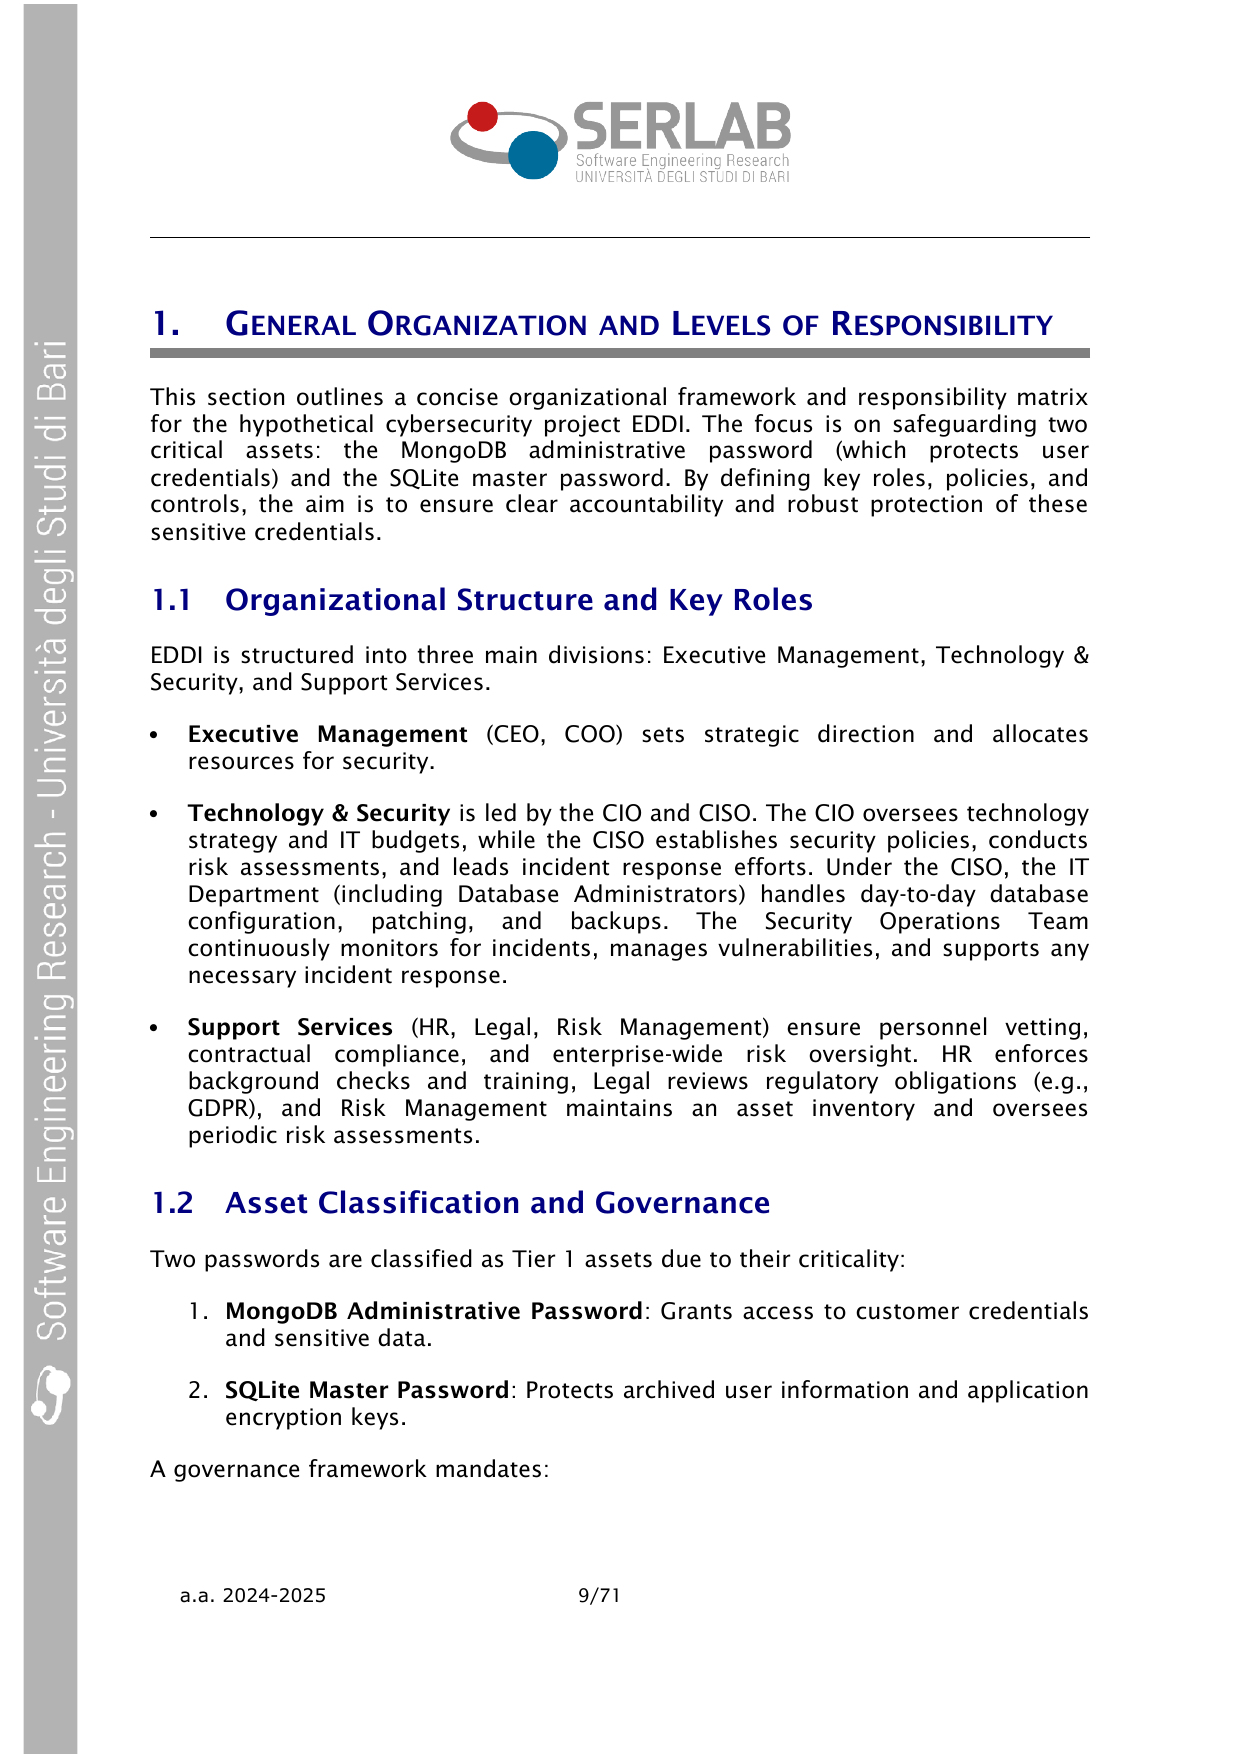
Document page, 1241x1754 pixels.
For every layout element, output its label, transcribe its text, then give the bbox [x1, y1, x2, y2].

subtitle General Organization and Levels of Responsibility [150, 303, 1090, 348]
subtitle Asset Classification and Governance [150, 1186, 1090, 1220]
text A governance framework mandates: [150, 1455, 1090, 1482]
picture [446, 100, 794, 184]
picture [23, 4, 78, 1754]
list MongoDB Administrative Password: Grants access to customer credentials and sensitive data. [187, 1297, 1090, 1351]
list Technology & Security is led by the CIO and CISO. The CIO oversees technology strategy and IT budgets, while the CISO establishes security policies, conducts risk assessments, and leads incident response efforts. Under the CISO, the IT Department (including Database Administrators) handles day-to-day database configuration, patching, and backups. The Security Operations Team continuously monitors for incidents, manages vulnerabilities, and supports any necessary incident response. [150, 799, 1090, 988]
text This section outlines a concise organizational framework and responsibility matrix for the hypothetical cybersecurity project EDDI. The focus is on safeguarding two critical assets: the MongoDB administrative password (which protects user credentials) and the SQLite master password. By defining key roles, policies, and controls, the aim is to ensure clear accountability and robust protection of these sensitive credentials. [150, 383, 1090, 545]
text EDDI is structured into three main divisions: Executive Management, Technology & Security, and Support Services. [150, 642, 1090, 696]
list SQLite Master Password: Protects archived user information and application encryption keys. [187, 1376, 1090, 1430]
text Two passwords are classified as Tier 1 assets due to their criticality: [150, 1245, 1090, 1272]
list Executive Management (CEO, COO) sets strategic direction and allocates resources for security. [150, 721, 1090, 774]
list Support Services (HR, Legal, Risk Management) ensure personnel vetting, contractual compliance, and enterprise-wide risk oversight. HR enforces background checks and training, Legal reviews regulatory obligations (e.g., GDPR), and Risk Management maintains an asset inventory and oversees periodic risk assessments. [150, 1013, 1090, 1148]
subtitle Organizational Structure and Key Roles [150, 582, 1090, 617]
